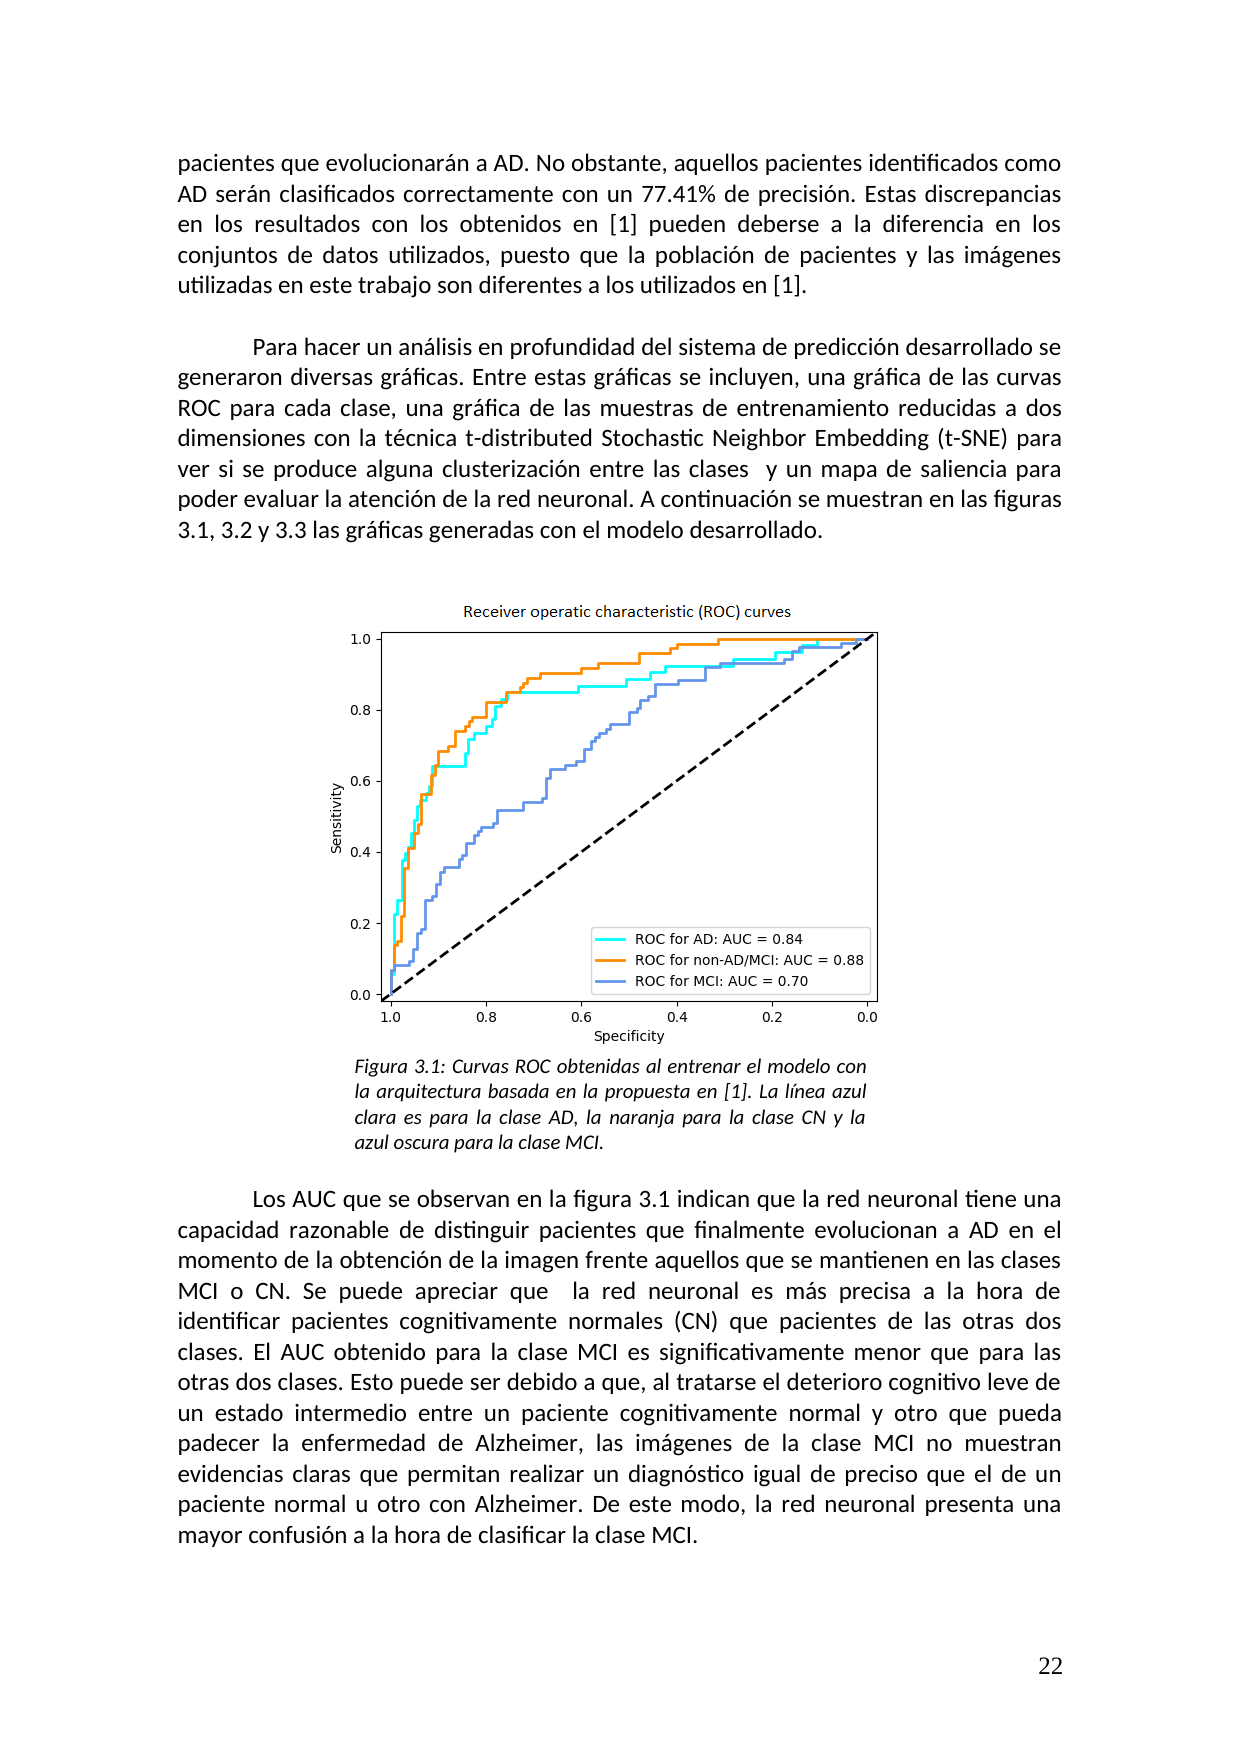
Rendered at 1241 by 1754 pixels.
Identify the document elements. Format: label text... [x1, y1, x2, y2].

picture [301, 575, 940, 1053]
text Los AUC que se observan en la figura 3.1 indican que la red neuronal tiene una capacidad razonable de distinguir pacientes que finalmente evolucionan a AD en el momento de la obtención de la imagen frente aquellos que se mantienen en las clases MCI o CN. Se puede apreciar que la red neuronal es más precisa a la hora de identificar pacientes cognitivamente normales (CN) que pacientes de las otras dos clases. El AUC obtenido para la clase MCI es significativamente menor que para las otras dos clases. Esto puede ser debido a que, al tratarse el deterioro cognitivo leve de un estado intermedio entre un paciente cognitivamente normal y otro que pueda padecer la enfermedad de Alzheimer, las imágenes de la clase MCI no muestran evidencias claras que permitan realizar un diagnóstico igual de preciso que el de un paciente normal u otro con Alzheimer. De este modo, la red neuronal presenta una mayor confusión a la hora de clasificar la clase MCI. [177, 1183, 1063, 1550]
text Para hacer un análisis en profundidad del sistema de predicción desarrollado se generaron diversas gráficas. Entre estas gráficas se incluyen, una gráfica de las curvas ROC para cada clase, una gráfica de las muestras de entrenamiento reducidas a dos dimensiones con la técnica t-distributed Stochastic Neighbor Embedding (t-SNE) para ver si se produce alguna clusterización entre las clases y un mapa de saliencia para poder evaluar la atención de la red neuronal. A continuación se muestran en las figuras 3.1, 3.2 y 3.3 las gráficas generadas con el modelo desarrollado. [177, 331, 1063, 544]
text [177, 148, 1063, 300]
text Figura 3.1: Curvas ROC obtenidas al entrenar el modelo con la arquitectura basada en la propuesta en [1]. La línea azul clara es para la clase AD, la naranja para la clase CN y la azul oscura para la clase MCI. [354, 1053, 869, 1155]
